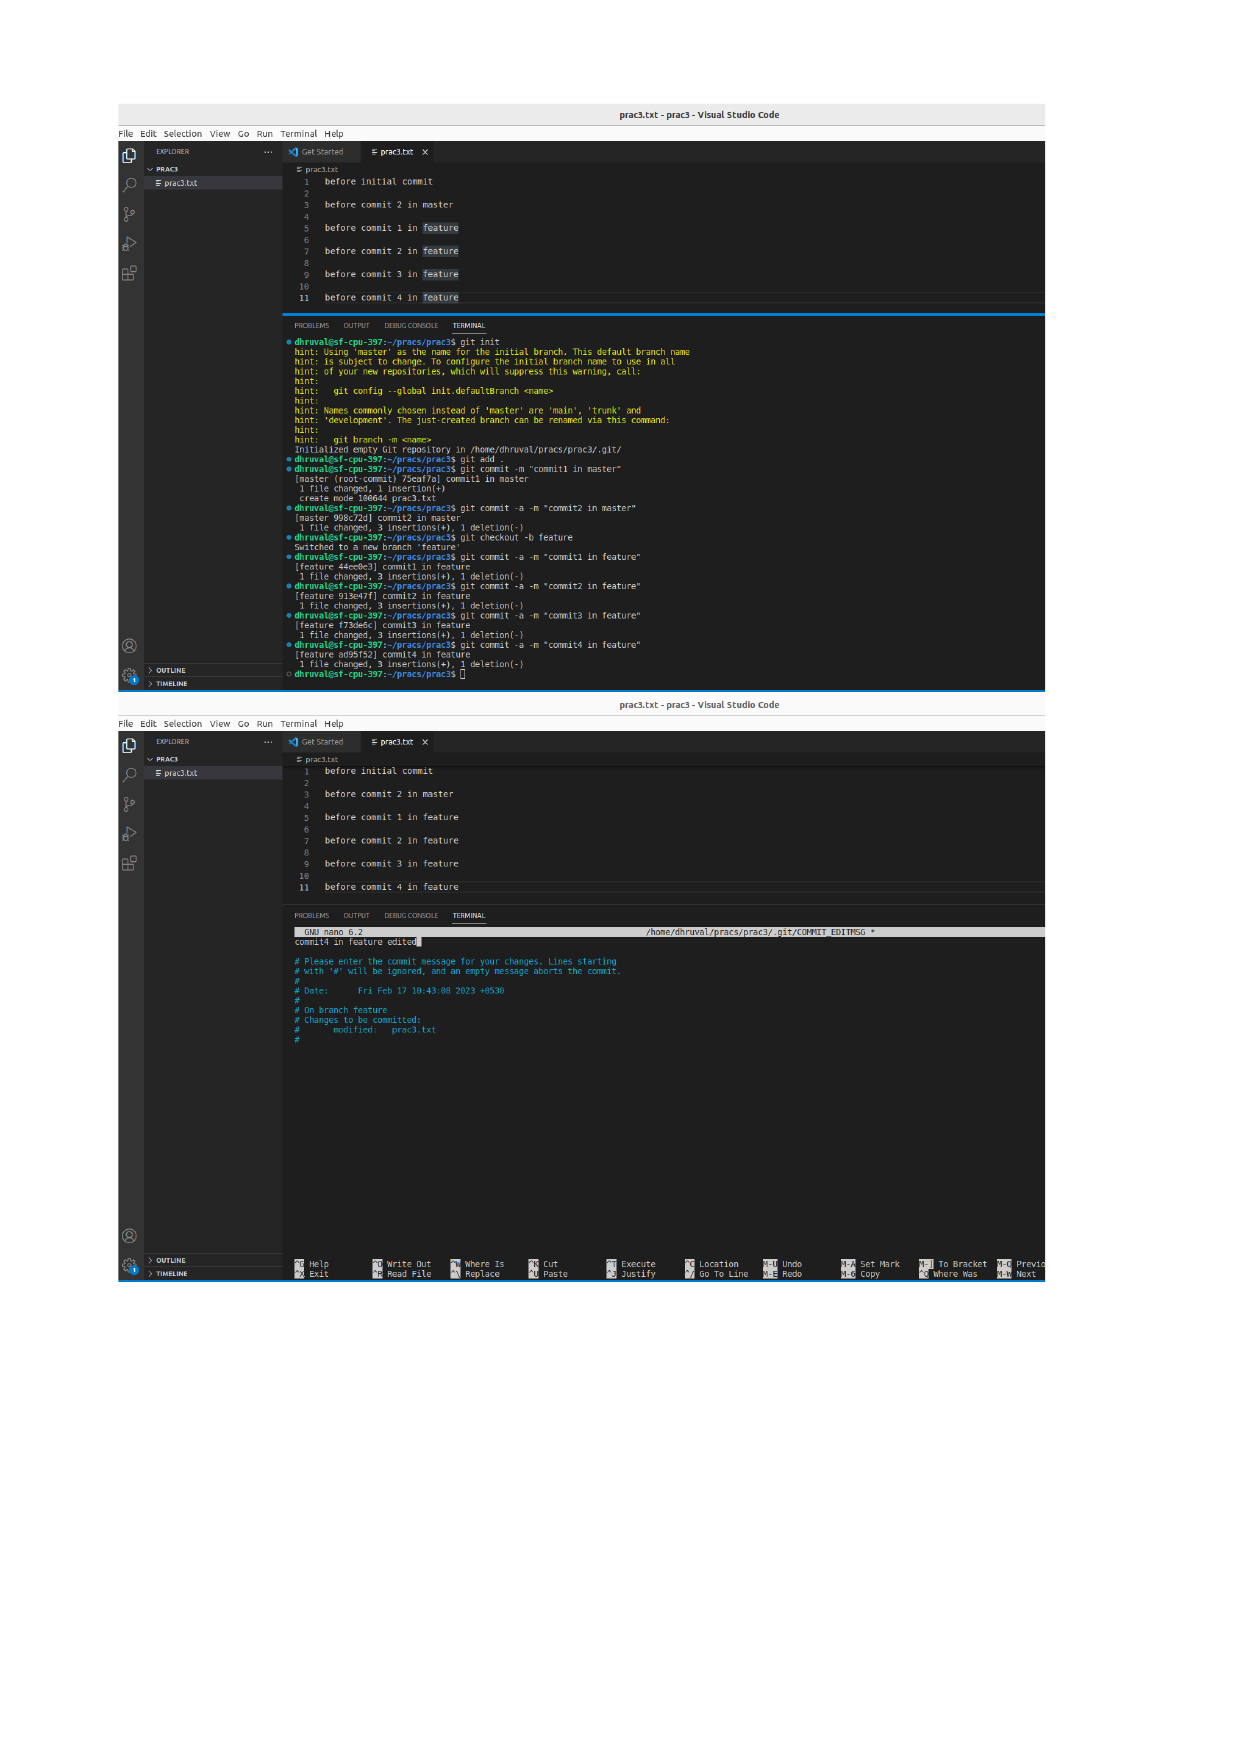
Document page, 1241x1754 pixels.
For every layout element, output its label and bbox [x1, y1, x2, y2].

picture [118, 693, 1046, 1282]
picture [118, 103, 1046, 692]
